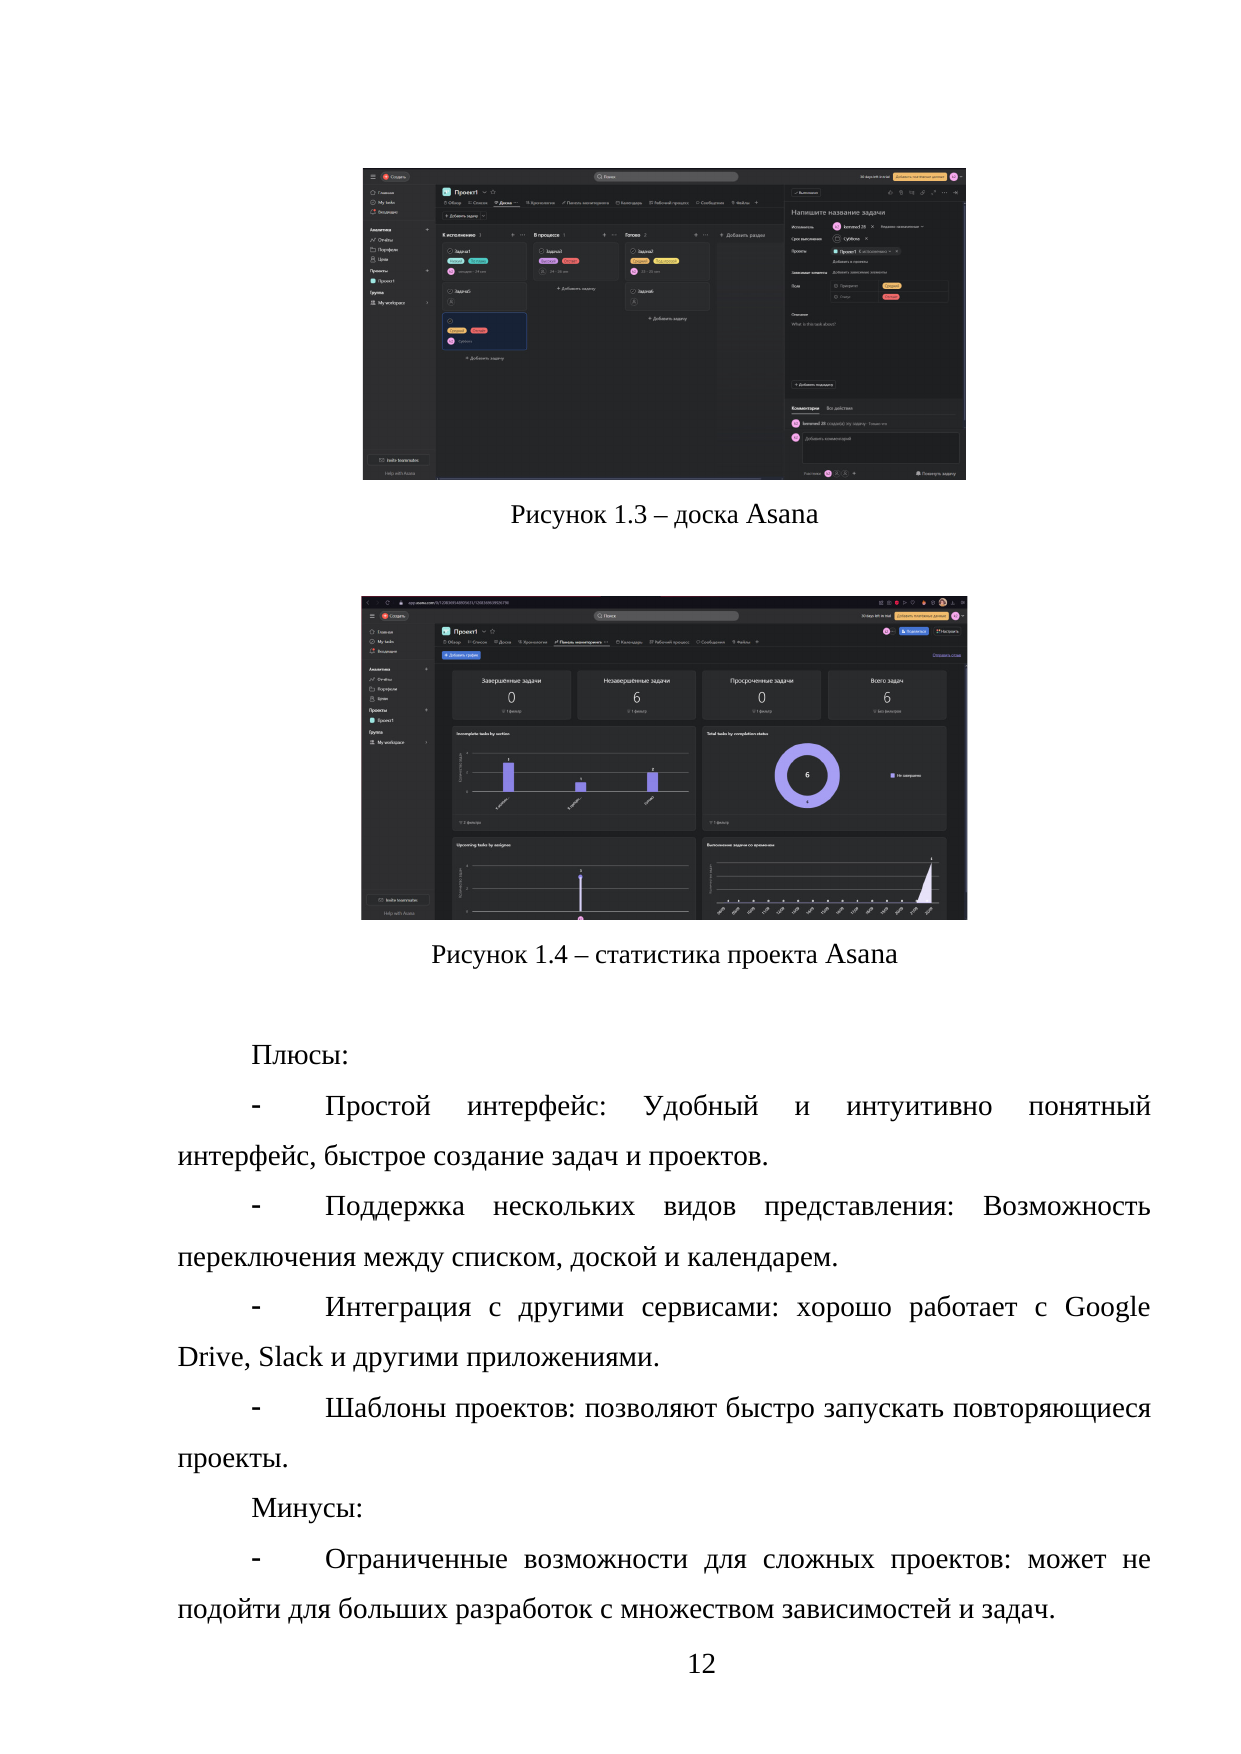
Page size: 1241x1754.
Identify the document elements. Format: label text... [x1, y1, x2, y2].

text Плюсы: [177, 1037, 1152, 1071]
text Рисунок 1.3 – доска Asana [177, 496, 1152, 529]
text Минусы: [177, 1491, 1152, 1524]
list Поддержка нескольких видов представления: Возможность переключения между списком, доской и календарем. [177, 1188, 1152, 1272]
picture [362, 168, 966, 480]
text Рисунок 1.4 – статистика проекта Asana [177, 937, 1152, 970]
list Ограниченные возможности для сложных проектов: может не подойти для больших разработок с множеством зависимостей и задач. [177, 1541, 1152, 1625]
list Интеграция с другими сервисами: хорошо работает с Google Drive, Slack и другими приложениями. [177, 1289, 1152, 1373]
list Шаблоны проектов: позволяют быстро запускать повторяющиеся проекты. [177, 1390, 1152, 1474]
list Простой интерфейс: Удобный и интуитивно понятный интерфейс, быстрое создание задач и проектов. [177, 1088, 1152, 1172]
picture [361, 596, 968, 920]
